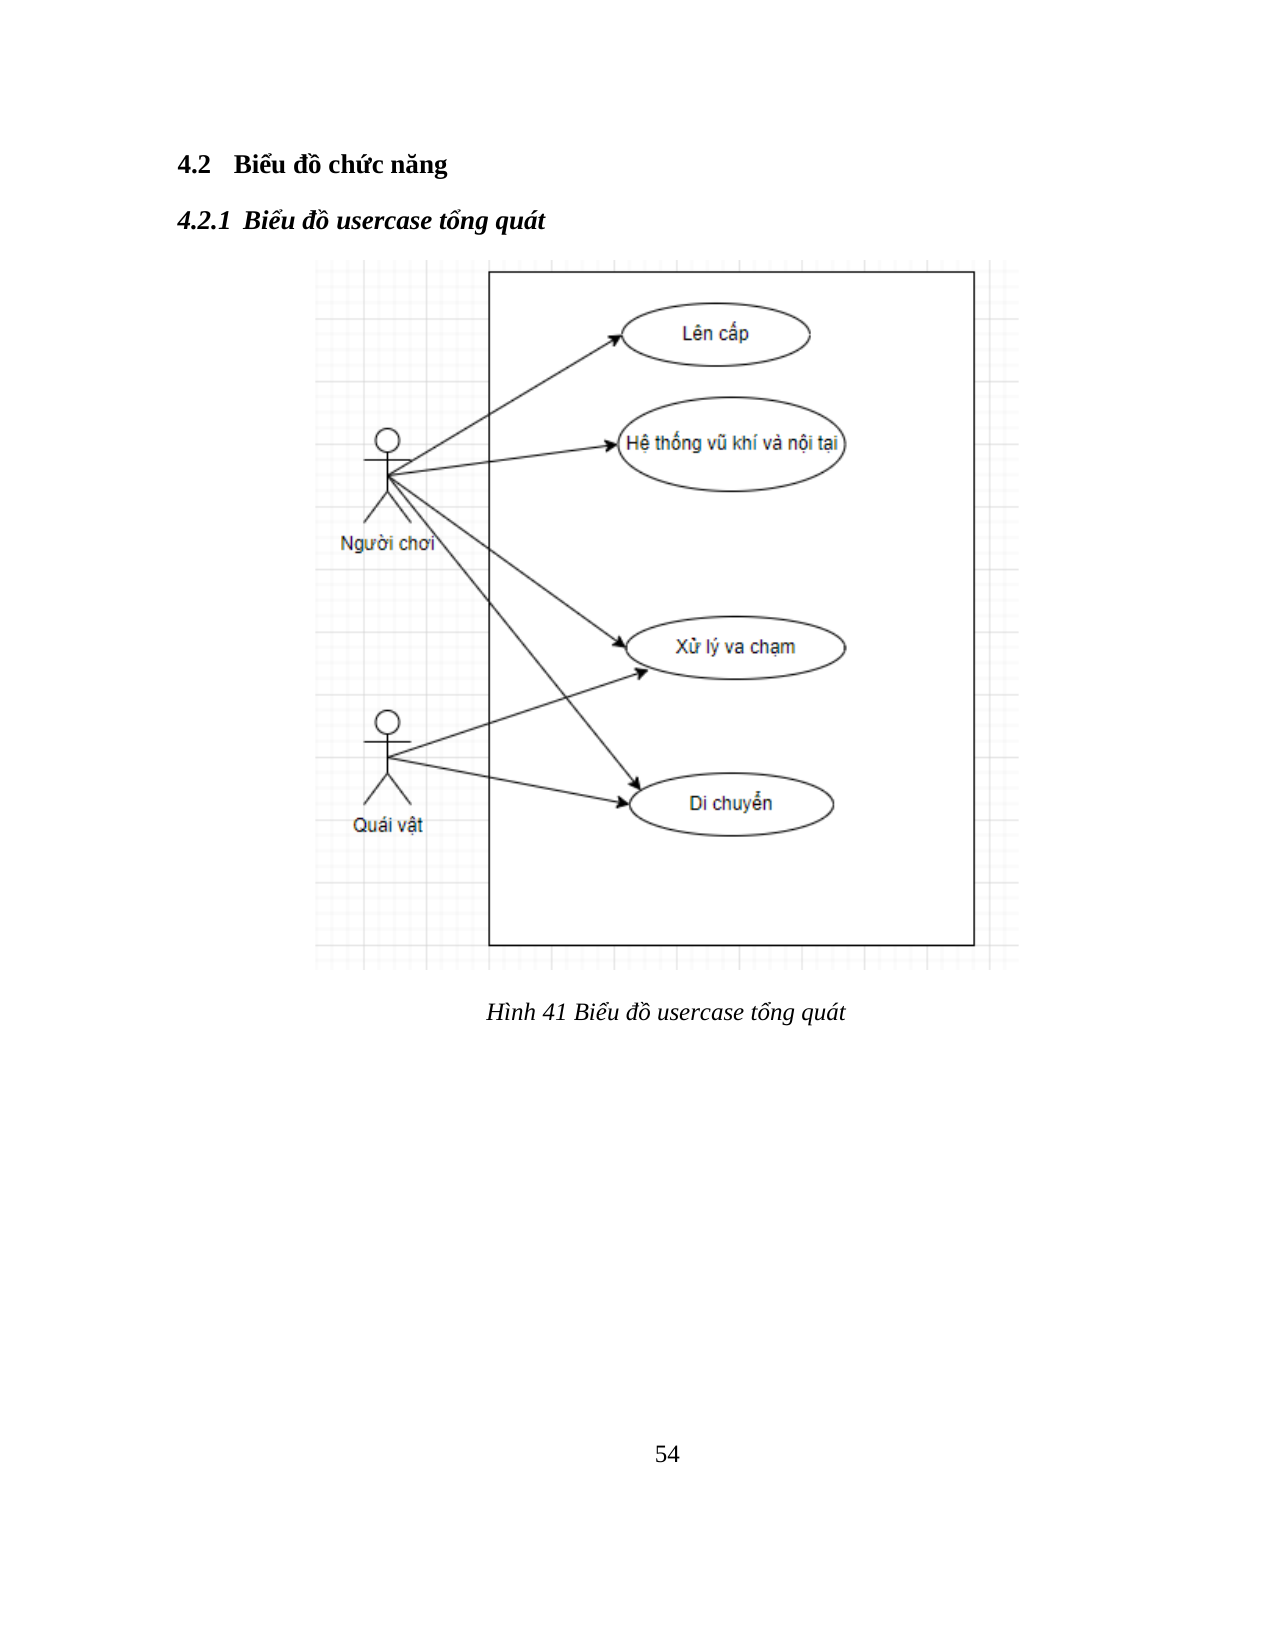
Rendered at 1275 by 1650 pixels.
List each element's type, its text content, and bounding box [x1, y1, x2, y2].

picture [315, 260, 1019, 970]
subtitle Biểu đồ usercase tổng quát [177, 204, 1157, 235]
subtitle Biểu đồ chức năng [177, 148, 1157, 179]
text Hình 41 Biểu đồ usercase tổng quát [177, 997, 1157, 1026]
